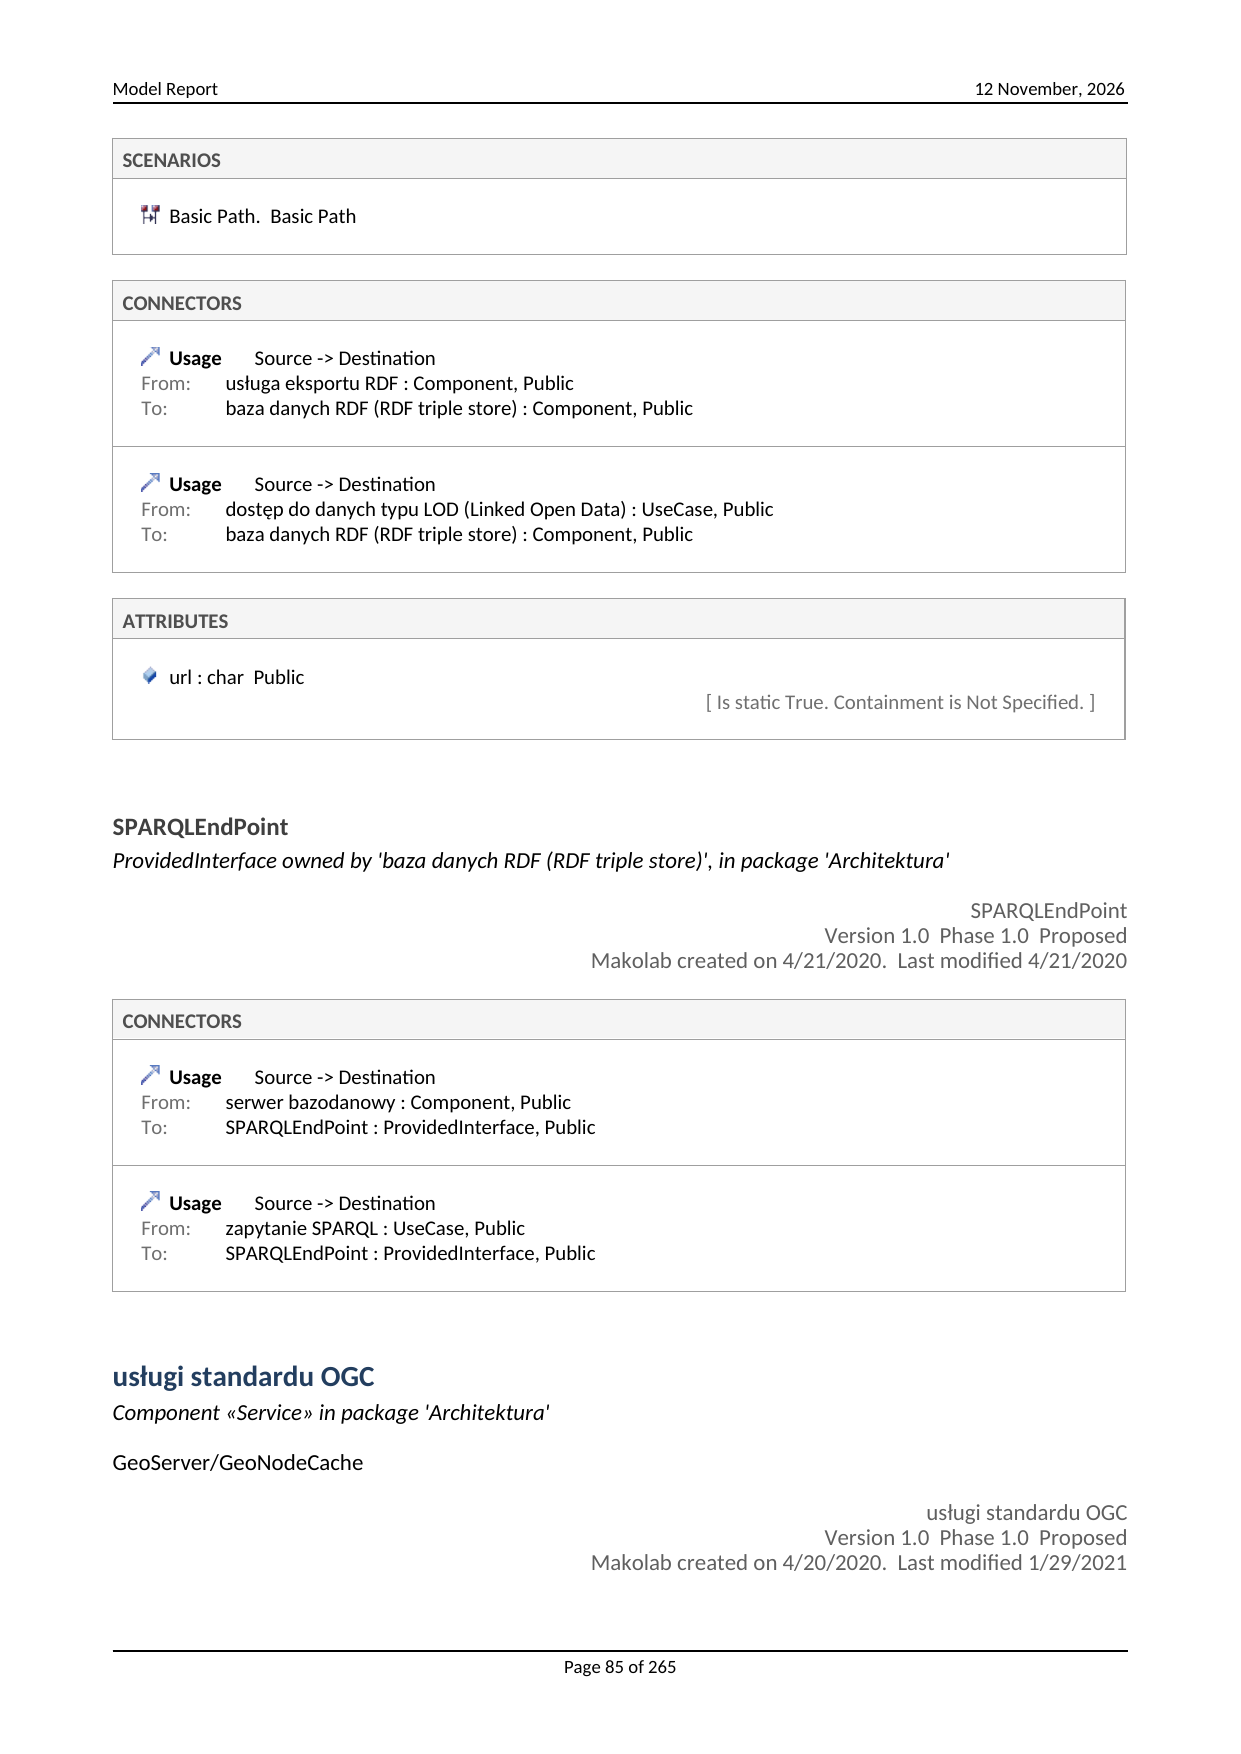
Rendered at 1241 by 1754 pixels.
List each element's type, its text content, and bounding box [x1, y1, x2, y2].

text ProvidedInterface owned by 'baza danych RDF (RDF triple store)', in package 'Architektura' [112, 848, 1128, 873]
picture [141, 1191, 160, 1211]
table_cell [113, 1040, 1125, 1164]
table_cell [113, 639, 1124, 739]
picture [141, 347, 160, 366]
picture [141, 473, 160, 492]
picture [141, 205, 160, 224]
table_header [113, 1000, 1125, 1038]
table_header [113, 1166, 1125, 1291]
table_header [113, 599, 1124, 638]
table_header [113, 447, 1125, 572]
text Version 1.0 Phase 1.0 Proposed [112, 923, 1128, 948]
subtitle usługi standardu OGC [112, 1367, 1128, 1392]
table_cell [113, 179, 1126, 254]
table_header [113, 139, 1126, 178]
picture [141, 1065, 160, 1085]
text SPARQLEndPoint [112, 898, 1128, 923]
text Component «Service» in package 'Architektura' [112, 1400, 1128, 1425]
picture [141, 665, 160, 684]
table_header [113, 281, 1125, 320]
text usługi standardu OGC [112, 1500, 1128, 1525]
text GeoServer/GeoNodeCache [112, 1450, 1128, 1475]
text Makolab created on 4/20/2020. Last modified 1/29/2021 [112, 1550, 1128, 1575]
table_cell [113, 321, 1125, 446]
text Version 1.0 Phase 1.0 Proposed [112, 1525, 1128, 1550]
text Makolab created on 4/21/2020. Last modified 4/21/2020 [112, 948, 1128, 973]
subtitle SPARQLEndPoint [112, 815, 1128, 840]
